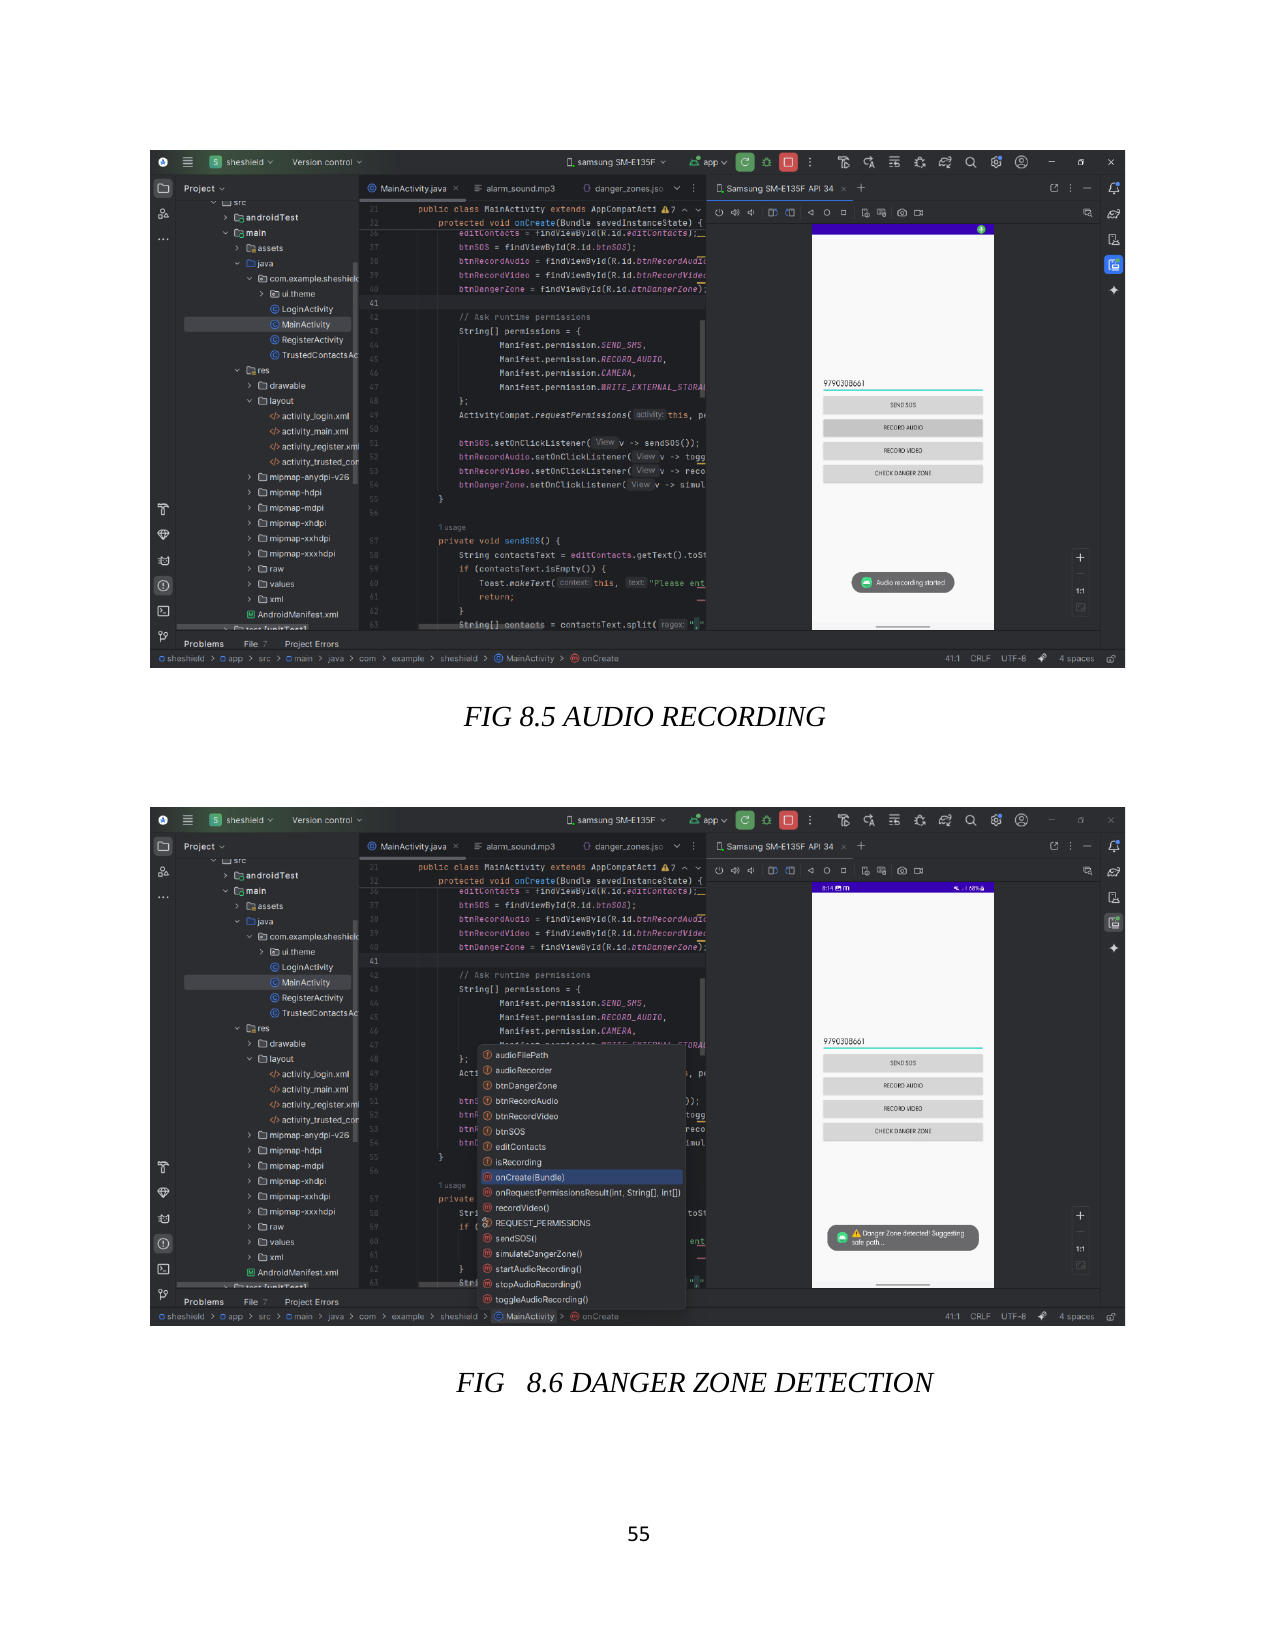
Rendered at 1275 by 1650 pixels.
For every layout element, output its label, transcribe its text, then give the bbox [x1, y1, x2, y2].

picture [150, 807, 1125, 1326]
picture [150, 150, 1125, 668]
text FIG 8.5 AUDIO RECORDING [150, 699, 1127, 732]
text FIG 8.6 DANGER ZONE DETECTION [150, 1365, 1127, 1399]
